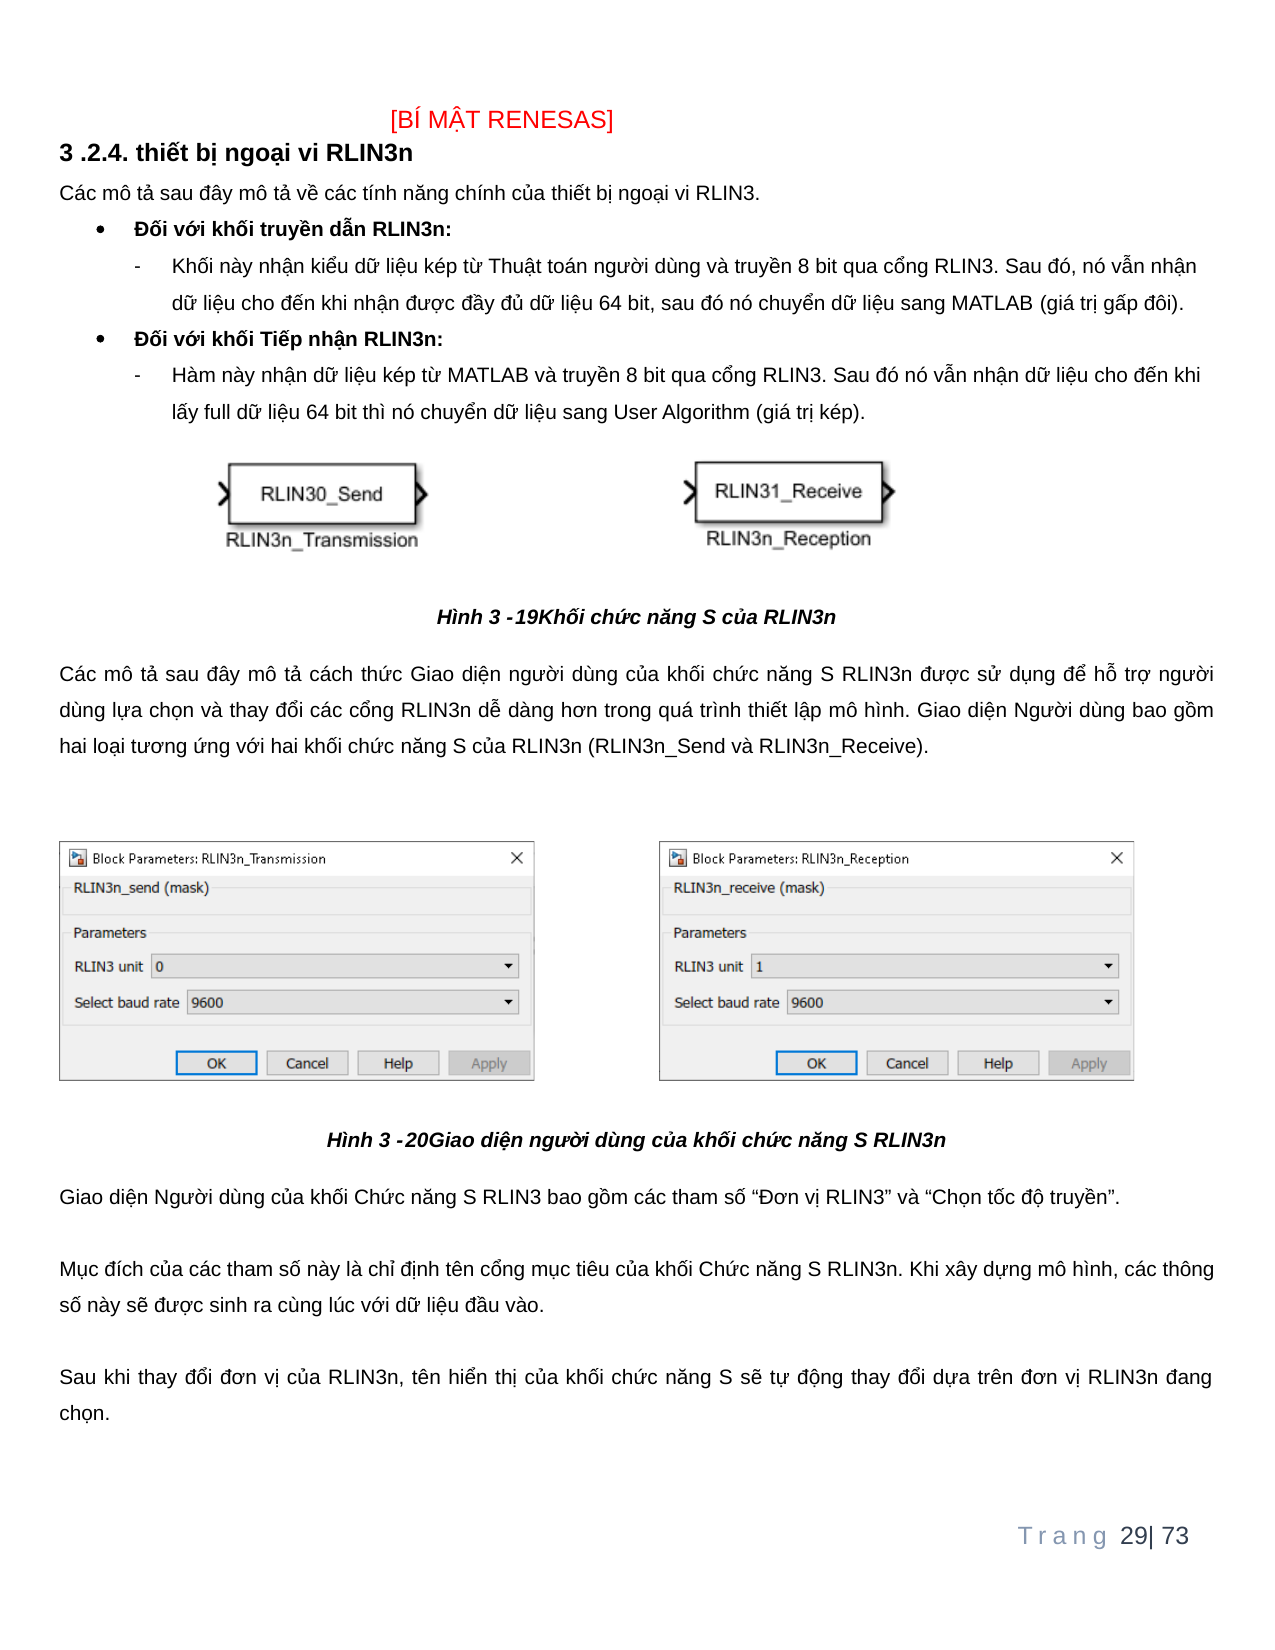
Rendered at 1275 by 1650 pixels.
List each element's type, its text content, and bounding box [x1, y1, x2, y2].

list Đối với khối Tiếp nhận RLIN3n: [97, 326, 1216, 351]
list Khối này nhận kiểu dữ liệu kép từ Thuật toán người dùng và truyền 8 bit qua cổng RLIN3. Sau đó, nó vẫn nhận dữ liệu cho đến khi nhận được đầy đủ dữ liệu 64 bit, sau đó nó chuyển dữ liệu sang MATLAB (giá trị gấp đôi). [134, 253, 1216, 314]
text Các mô tả sau đây mô tả cách thức Giao diện người dùng của khối chức năng S RLIN3n được sử dụng để hỗ trợ người dùng lựa chọn và thay đổi các cổng RLIN3n dễ dàng hơn trong quá trình thiết lập mô hình. Giao diện Người dùng bao gồm hai loại tương ứng với hai khối chức năng S của RLIN3n (RLIN3n_Send và RLIN3n_Receive). [59, 662, 1216, 758]
subtitle 3 .2.4. thiết bị ngoại vi RLIN3n [59, 138, 1216, 167]
picture [59, 841, 535, 1081]
list Hàm này nhận dữ liệu kép từ MATLAB và truyền 8 bit qua cổng RLIN3. Sau đó nó vẫn nhận dữ liệu cho đến khi lấy full dữ liệu 64 bit thì nó chuyển dữ liệu sang User Algorithm (giá trị kép). [134, 362, 1216, 424]
text Sau khi thay đổi đơn vị của RLIN3n, tên hiển thị của khối chức năng S sẽ tự động thay đổi dựa trên đơn vị RLIN3n đang chọn. [59, 1365, 1216, 1424]
list Đối với khối truyền dẫn RLIN3n: [97, 217, 1216, 241]
picture [659, 435, 927, 577]
picture [659, 841, 1135, 1081]
text Mục đích của các tham số này là chỉ định tên cổng mục tiêu của khối Chức năng S RLIN3n. Khi xây dựng mô hình, các thông số này sẽ được sinh ra cùng lúc với dữ liệu đầu vào. [59, 1257, 1216, 1317]
picture [186, 438, 465, 577]
text Các mô tả sau đây mô tả về các tính năng chính của thiết bị ngoại vi RLIN3. [59, 181, 1216, 205]
text Giao diện Người dùng của khối Chức năng S RLIN3 bao gồm các tham số “Đơn vị RLIN3” và “Chọn tốc độ truyền”. [59, 1185, 1216, 1209]
